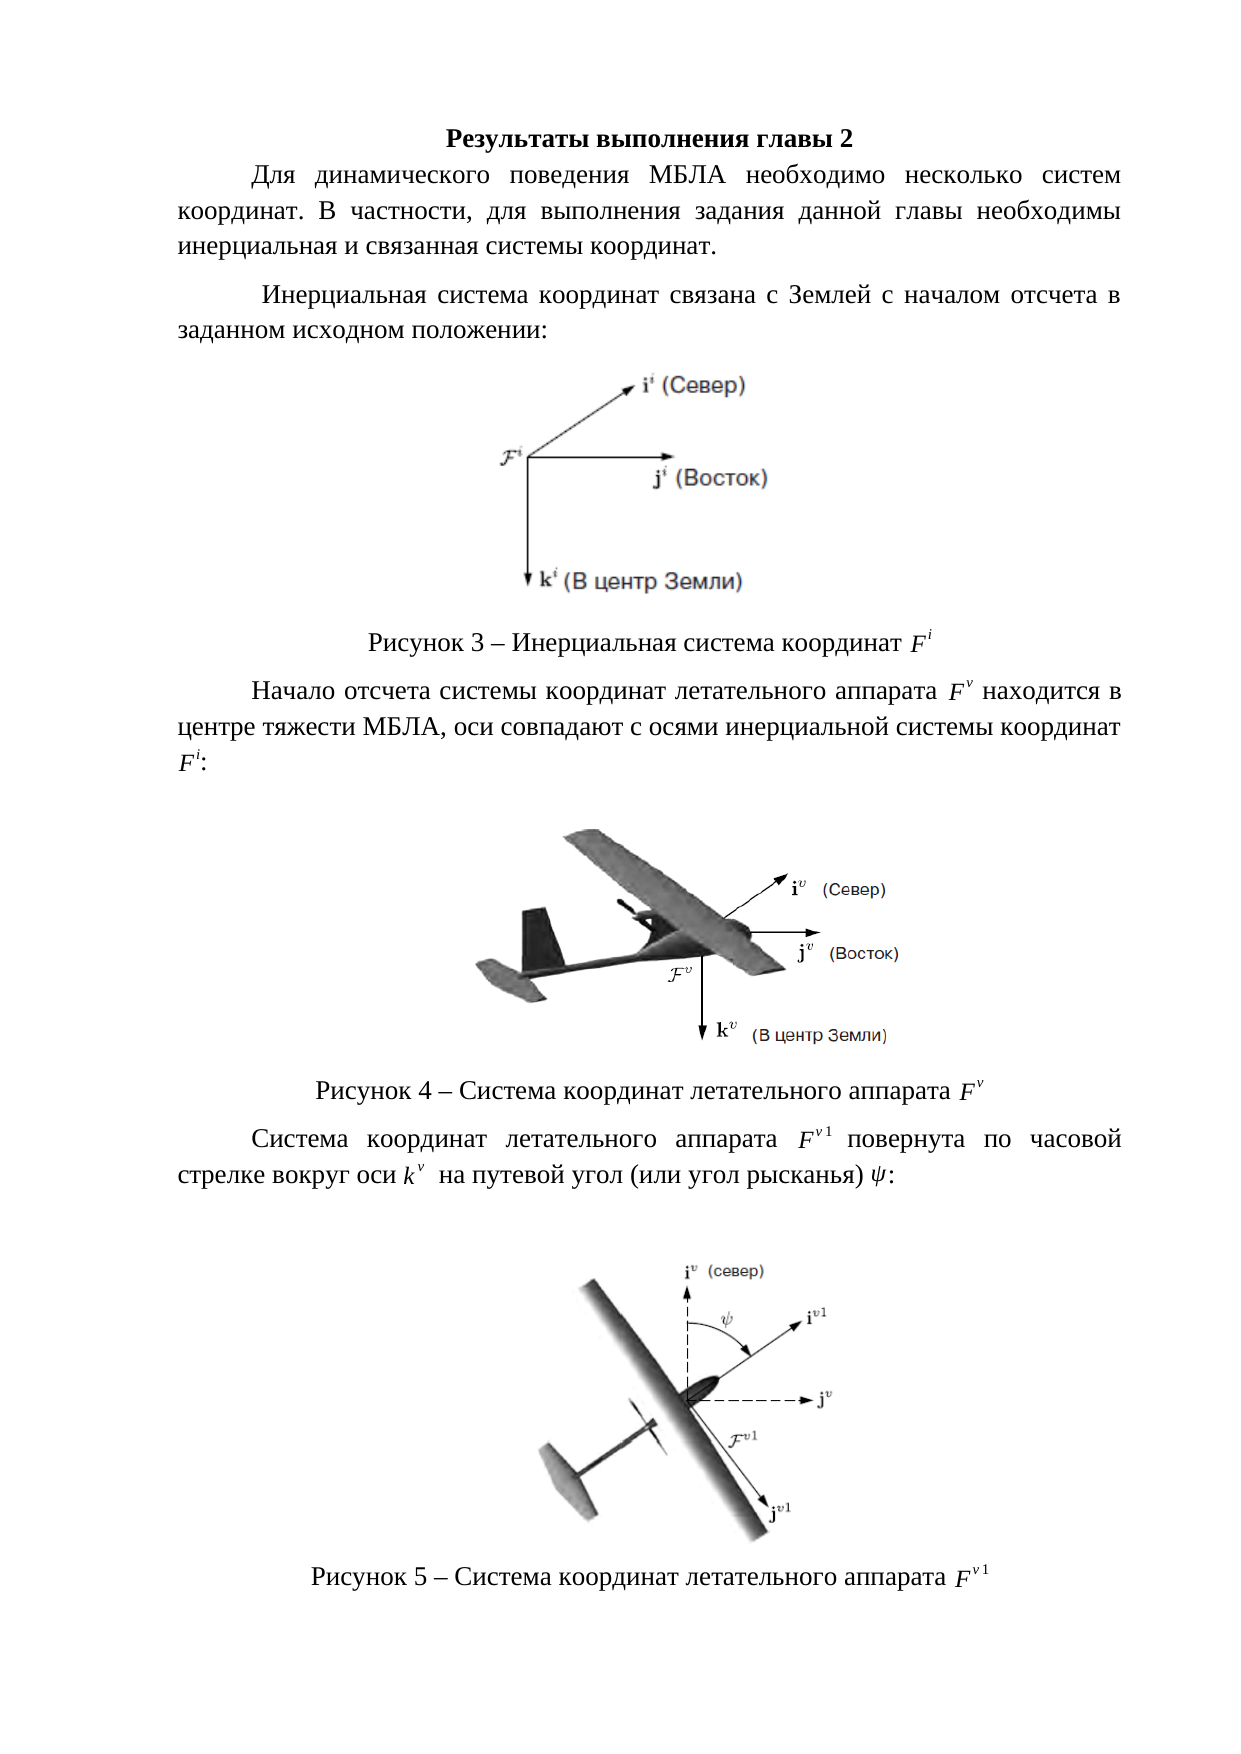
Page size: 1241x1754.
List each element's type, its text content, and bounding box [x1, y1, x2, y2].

subtitle Результаты выполнения главы 2 [177, 122, 1122, 153]
picture [477, 361, 822, 609]
text Рисунок 5 – Система координат летательного аппарата [177, 1561, 1122, 1592]
text Инерциальная система координат связана с Землей с началом отсчета в заданном исходном положении: [177, 278, 1122, 344]
picture [513, 1254, 860, 1544]
text Система координат летательного аппарата повернута по часовой стрелке вокруг оси на путевой угол (или угол рысканья) : [177, 1122, 1122, 1189]
text Начало отсчета системы координат летательного аппарата находится в центре тяжести МБЛА, оси совпадают с осями инерциальной системы координат : [177, 674, 1122, 776]
text Для динамического поведения МБЛА необходимо несколько систем координат. В частности, для выполнения задания данной главы необходимы инерциальная и связанная системы координат. [177, 158, 1122, 261]
text Рисунок 3 – Инерциальная система координат [177, 626, 1122, 657]
text Рисунок 4 – Система координат летательного аппарата [177, 1074, 1122, 1105]
picture [451, 793, 923, 1057]
